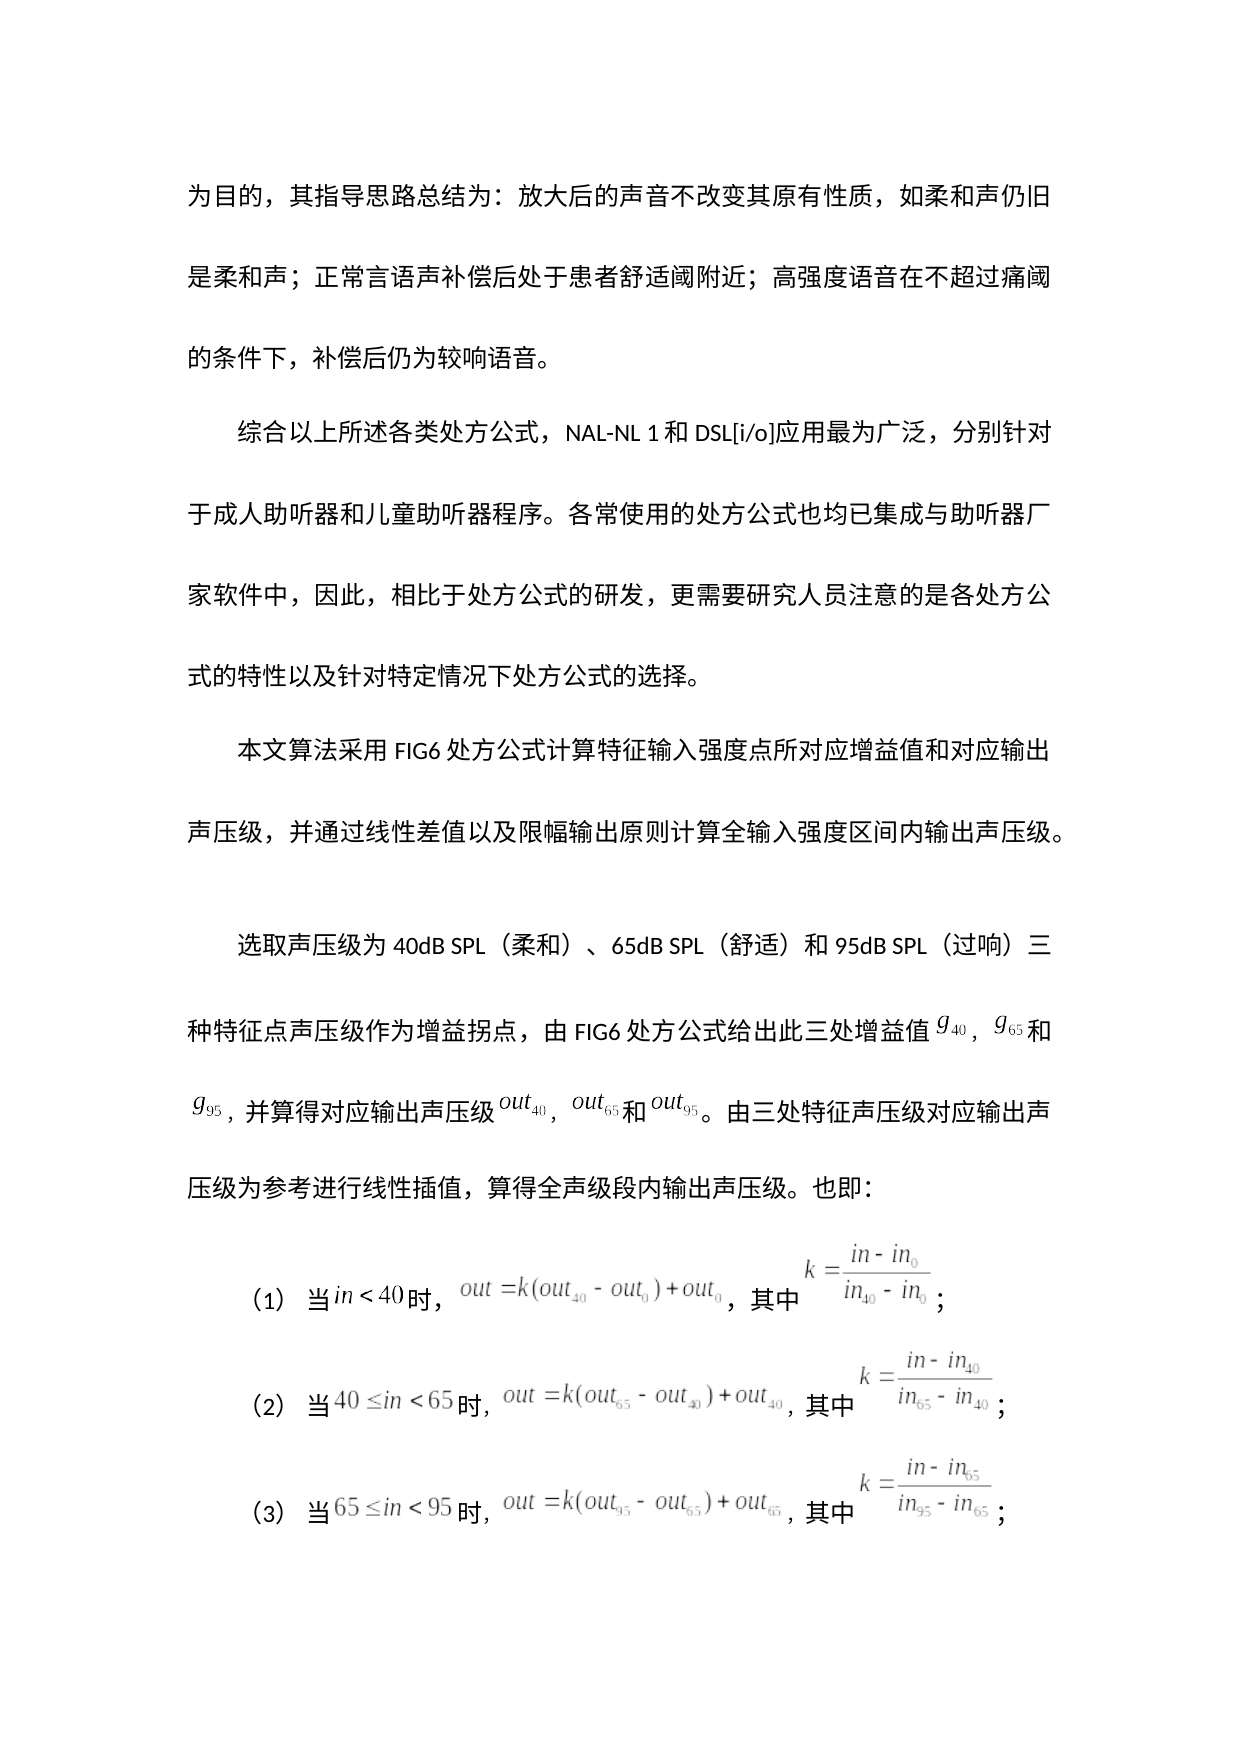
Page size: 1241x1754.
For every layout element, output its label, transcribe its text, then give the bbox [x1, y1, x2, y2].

list 当时，，其中； [187, 1335, 1053, 1433]
text 综合以上所述各类处方公式，NAL-NL 1和DSL[i/o]应用最为广泛，分别针对于成人助听器和儿童助听器程序。各常使用的处方公式也均已集成与助听器厂家软件中，因此，相比于处方公式的研发，更需要研究人员注意的是各处方公式的特性以及针对特定情况下处方公式的选择。 [187, 398, 1053, 707]
text 本文算法采用FIG6处方公式计算特征输入强度点所对应增益值和对应输出声压级，并通过线性差值以及限幅输出原则计算全输入强度区间内输出声压级。 [187, 716, 1053, 903]
list 当时，，其中； [187, 1229, 1053, 1326]
text 选取声压级为40dB SPL（柔和）、65dB SPL（舒适）和95dB SPL（过响）三种特征点声压级作为增益拐点，由FIG6处方公式给出此三处增益值，和，并算得对应输出声压级，和。由三处特征声压级对应输出声压级为参考进行线性插值，算得全声级段内输出声压级。也即： [187, 911, 1053, 1219]
list 当时，，其中； [187, 1442, 1053, 1539]
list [187, 162, 1053, 389]
